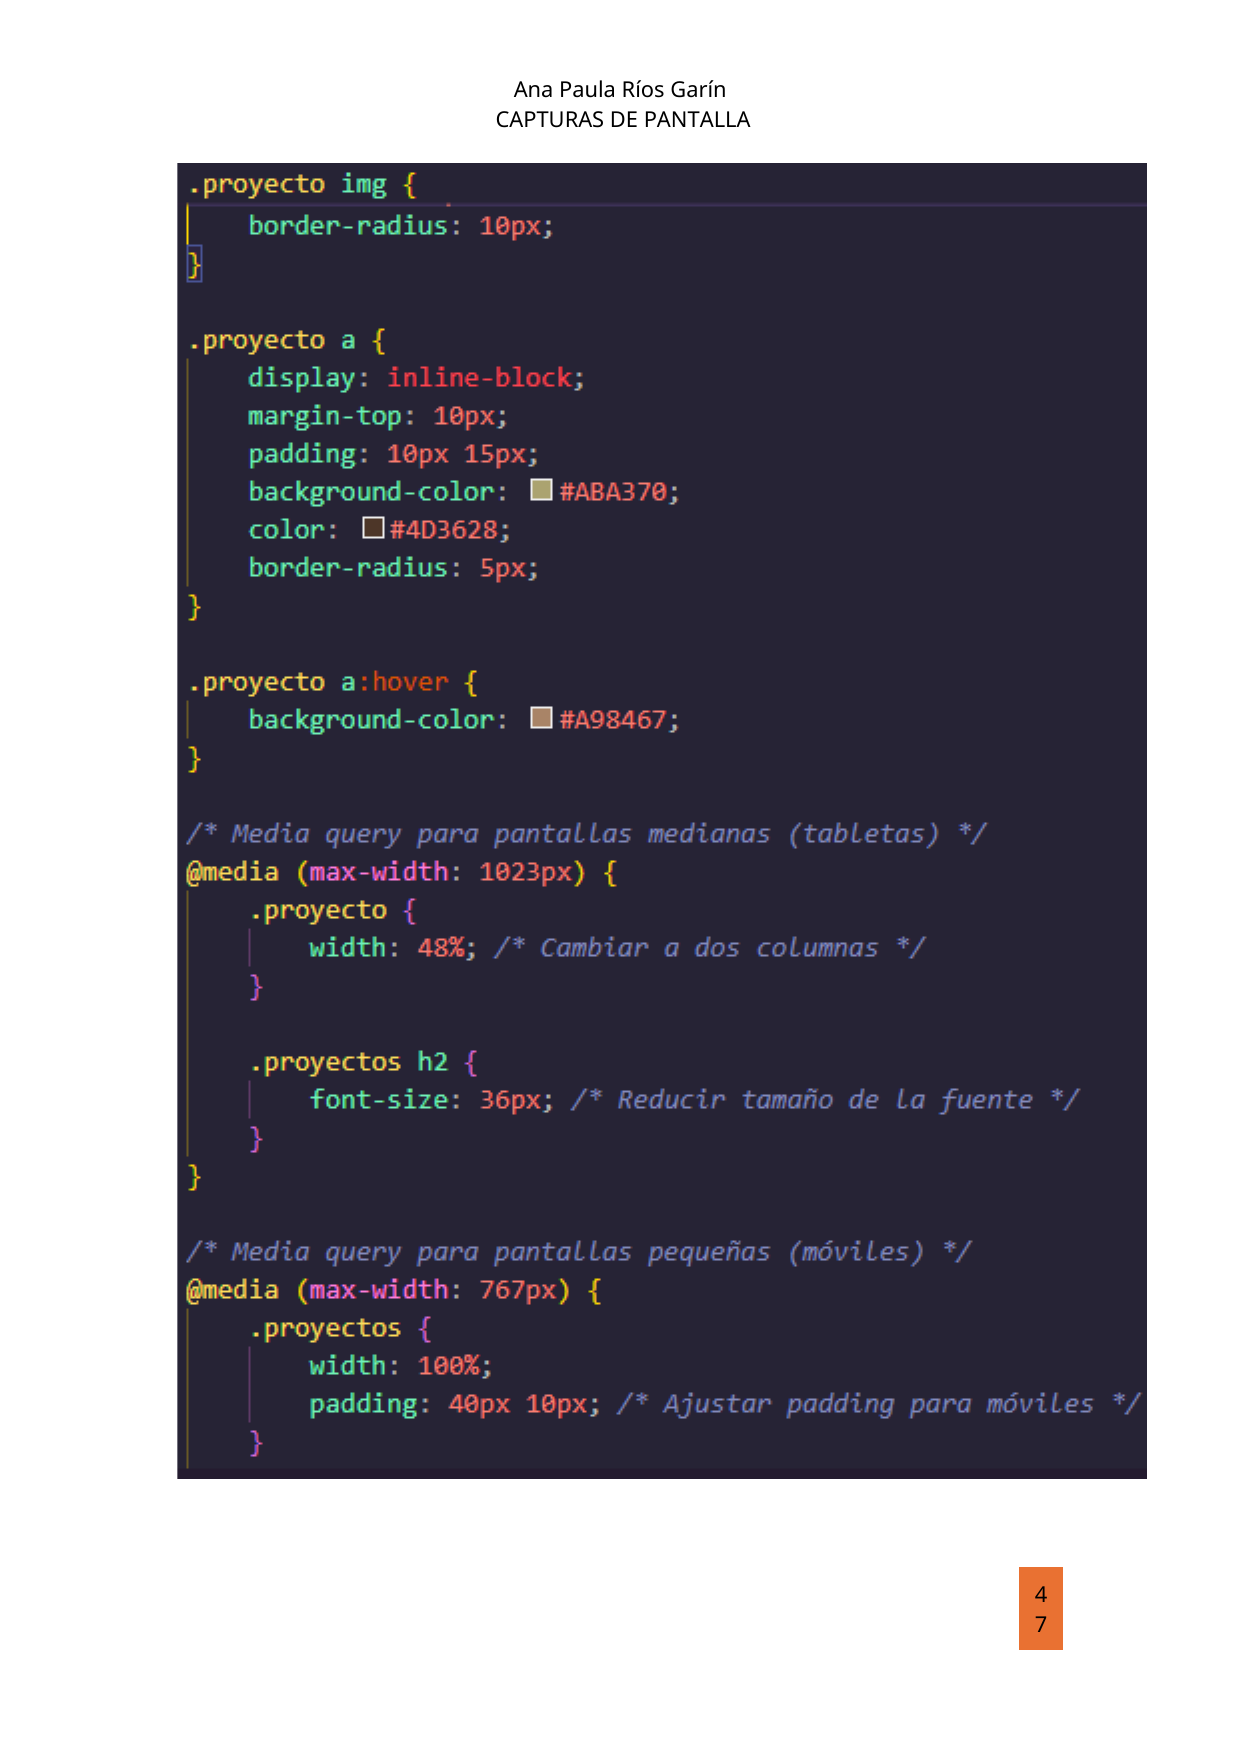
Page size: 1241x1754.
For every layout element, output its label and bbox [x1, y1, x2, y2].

picture [177, 163, 1147, 1479]
